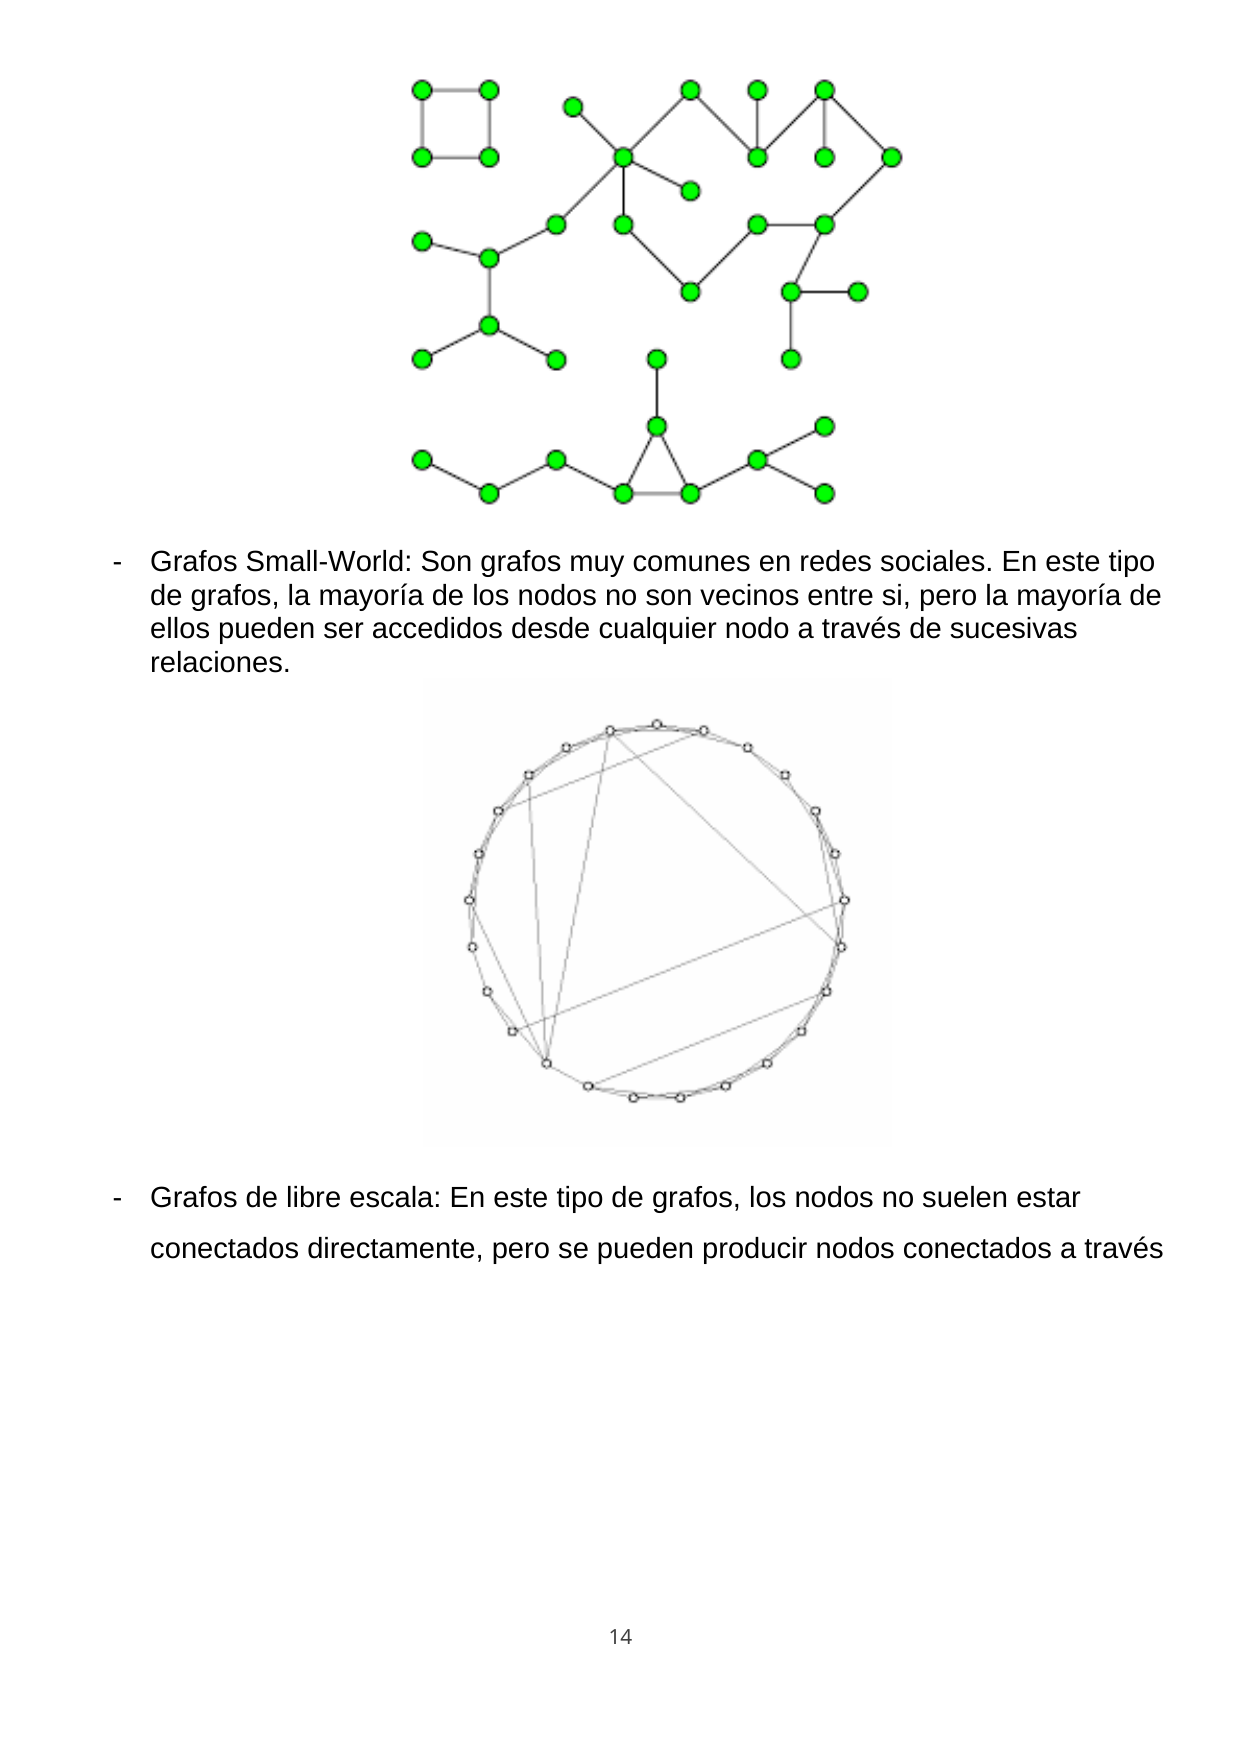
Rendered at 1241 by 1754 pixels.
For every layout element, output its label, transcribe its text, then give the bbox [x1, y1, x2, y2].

list Grafos Small-World: Son grafos muy comunes en redes sociales. En este tipo de grafos, la mayoría de los nodos no son vecinos entre si, pero la mayoría de ellos pueden ser accedidos desde cualquier nodo a través de sucesivas relaciones. [112, 544, 1165, 678]
picture [423, 678, 892, 1147]
picture [406, 75, 909, 511]
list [112, 1180, 1165, 1264]
